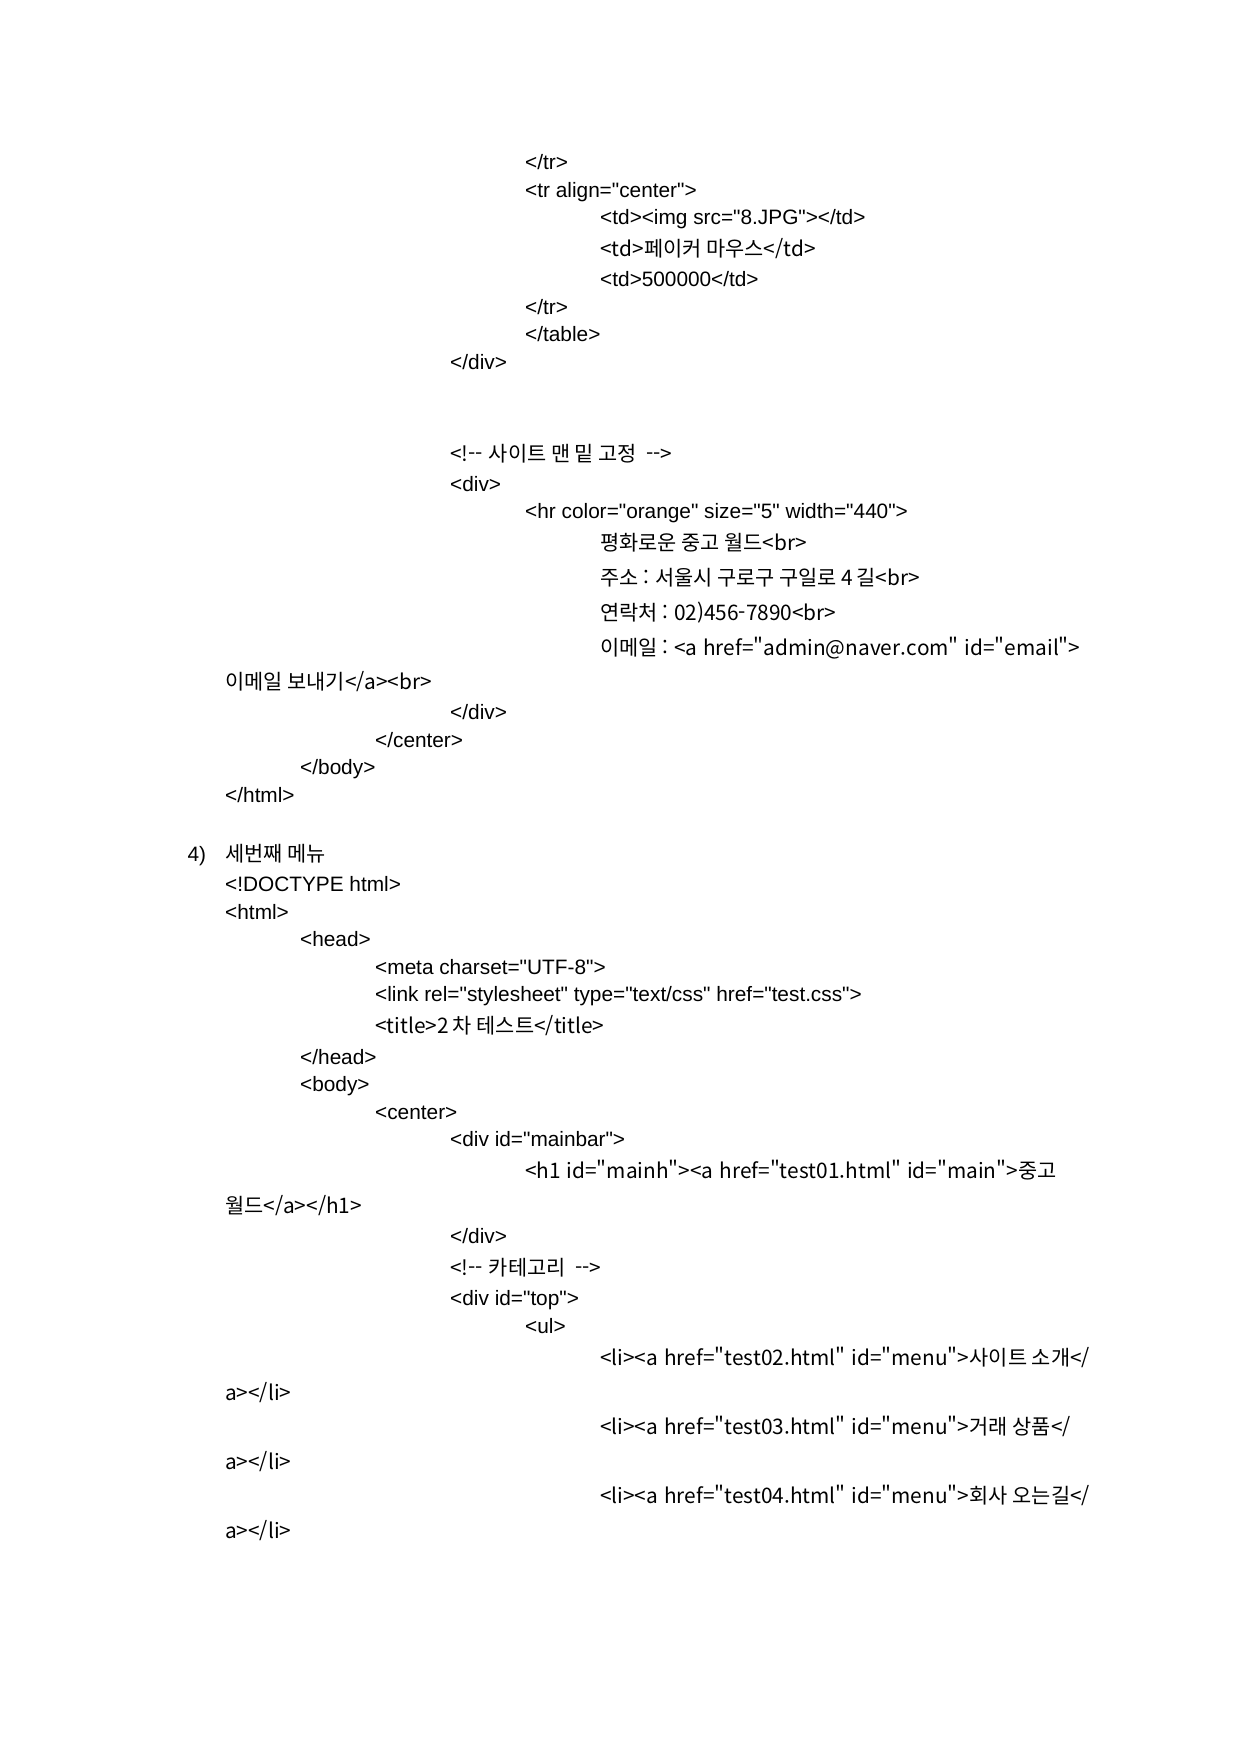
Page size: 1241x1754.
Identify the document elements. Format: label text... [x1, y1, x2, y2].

text </tr> [225, 295, 1090, 319]
text <meta charset="UTF-8"> [225, 955, 1090, 979]
text <ul> [225, 1313, 1090, 1337]
text </div> [225, 700, 1090, 724]
text <hr color="orange" size="5" width="440"> [225, 499, 1090, 523]
text <head> [225, 927, 1090, 951]
text </tr> [225, 150, 1090, 174]
text </div> [225, 1224, 1090, 1248]
text </body> [225, 755, 1090, 779]
text <!DOCTYPE html> [225, 872, 1090, 896]
text </table> [225, 322, 1090, 346]
text <div id="mainbar"> [225, 1127, 1090, 1151]
text <link rel="stylesheet" type="text/css" href="test.css"> [225, 982, 1090, 1006]
text <!-- 카테고리 --> [225, 1251, 1090, 1282]
text <tr align="center"> [225, 177, 1090, 201]
text <li><a href="test02.html" id="menu">사이트 소개</a></li> [225, 1341, 1090, 1406]
text 주소 : 서울시 구로구 구일로4길<br> [225, 561, 1090, 592]
text 평화로운 중고 월드<br> [225, 527, 1090, 557]
text <html> [225, 900, 1090, 924]
text </center> [225, 728, 1090, 752]
text <div id="top"> [225, 1286, 1090, 1310]
text 이메일 : <a href="admin@naver.com" id="email">이메일 보내기</a><br> [225, 631, 1090, 696]
text </head> [225, 1044, 1090, 1068]
text </div> [225, 350, 1090, 374]
text <td>500000</td> [225, 267, 1090, 291]
text <li><a href="test04.html" id="menu">회사 오는길</a></li> [225, 1480, 1090, 1545]
text <body> [225, 1072, 1090, 1096]
text <div> [225, 472, 1090, 496]
text <h1 id="mainh"><a href="test01.html" id="main">중고 월드</a></h1> [225, 1154, 1090, 1219]
text <center> [225, 1099, 1090, 1123]
text <td>페이커 마우스</td> [225, 232, 1090, 263]
text <li><a href="test03.html" id="menu">거래 상품</a></li> [225, 1410, 1090, 1475]
text </html> [225, 783, 1090, 807]
text <!-- 사이트 맨 밑 고정 --> [225, 437, 1090, 467]
list 세번째 메뉴 [187, 838, 1090, 868]
text <td><img src="8.JPG"></td> [225, 205, 1090, 229]
text <title>2차 테스트</title> [225, 1010, 1090, 1040]
text 연락처 : 02)456-7890<br> [225, 596, 1090, 626]
